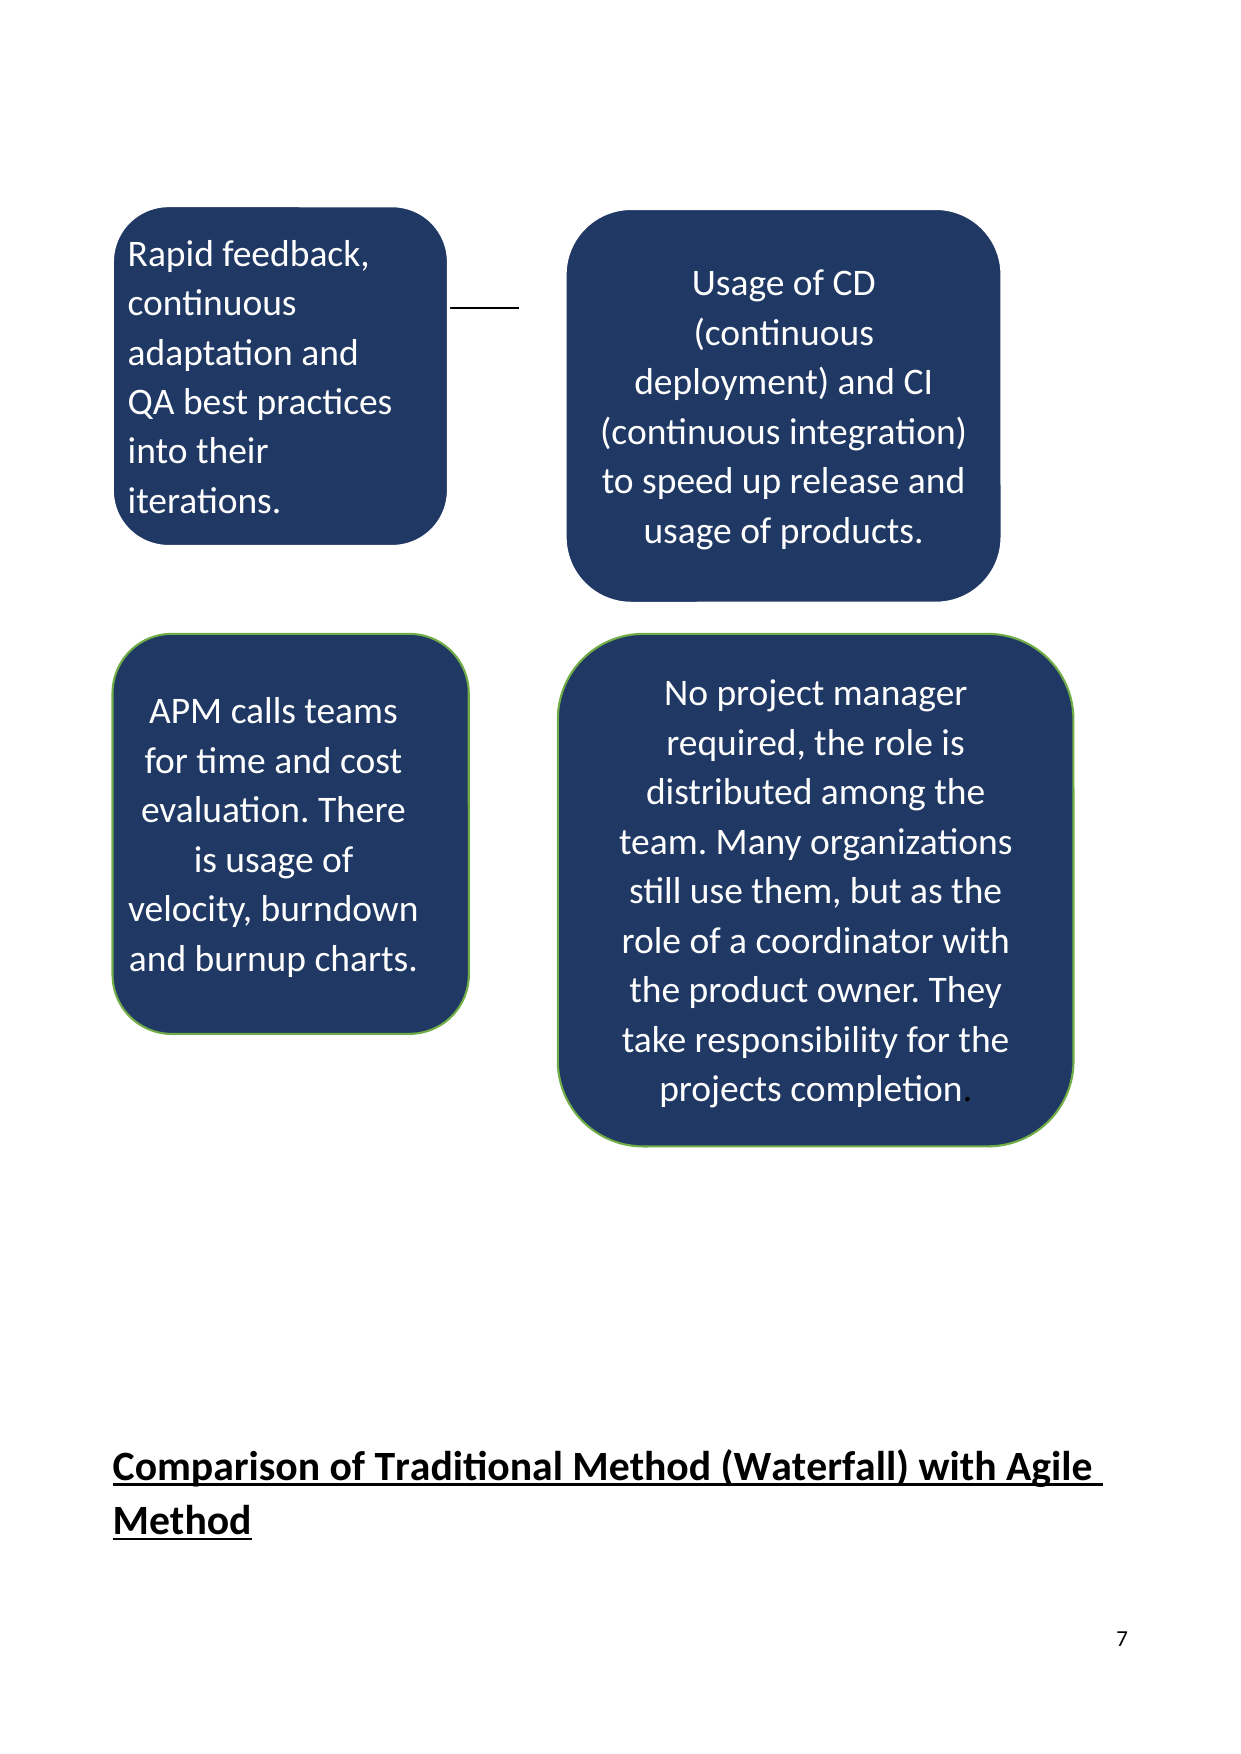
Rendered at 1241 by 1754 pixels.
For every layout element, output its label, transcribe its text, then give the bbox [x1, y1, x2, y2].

text Comparison of Traditional Method (Waterfall) with Agile Method [112, 1439, 1128, 1545]
